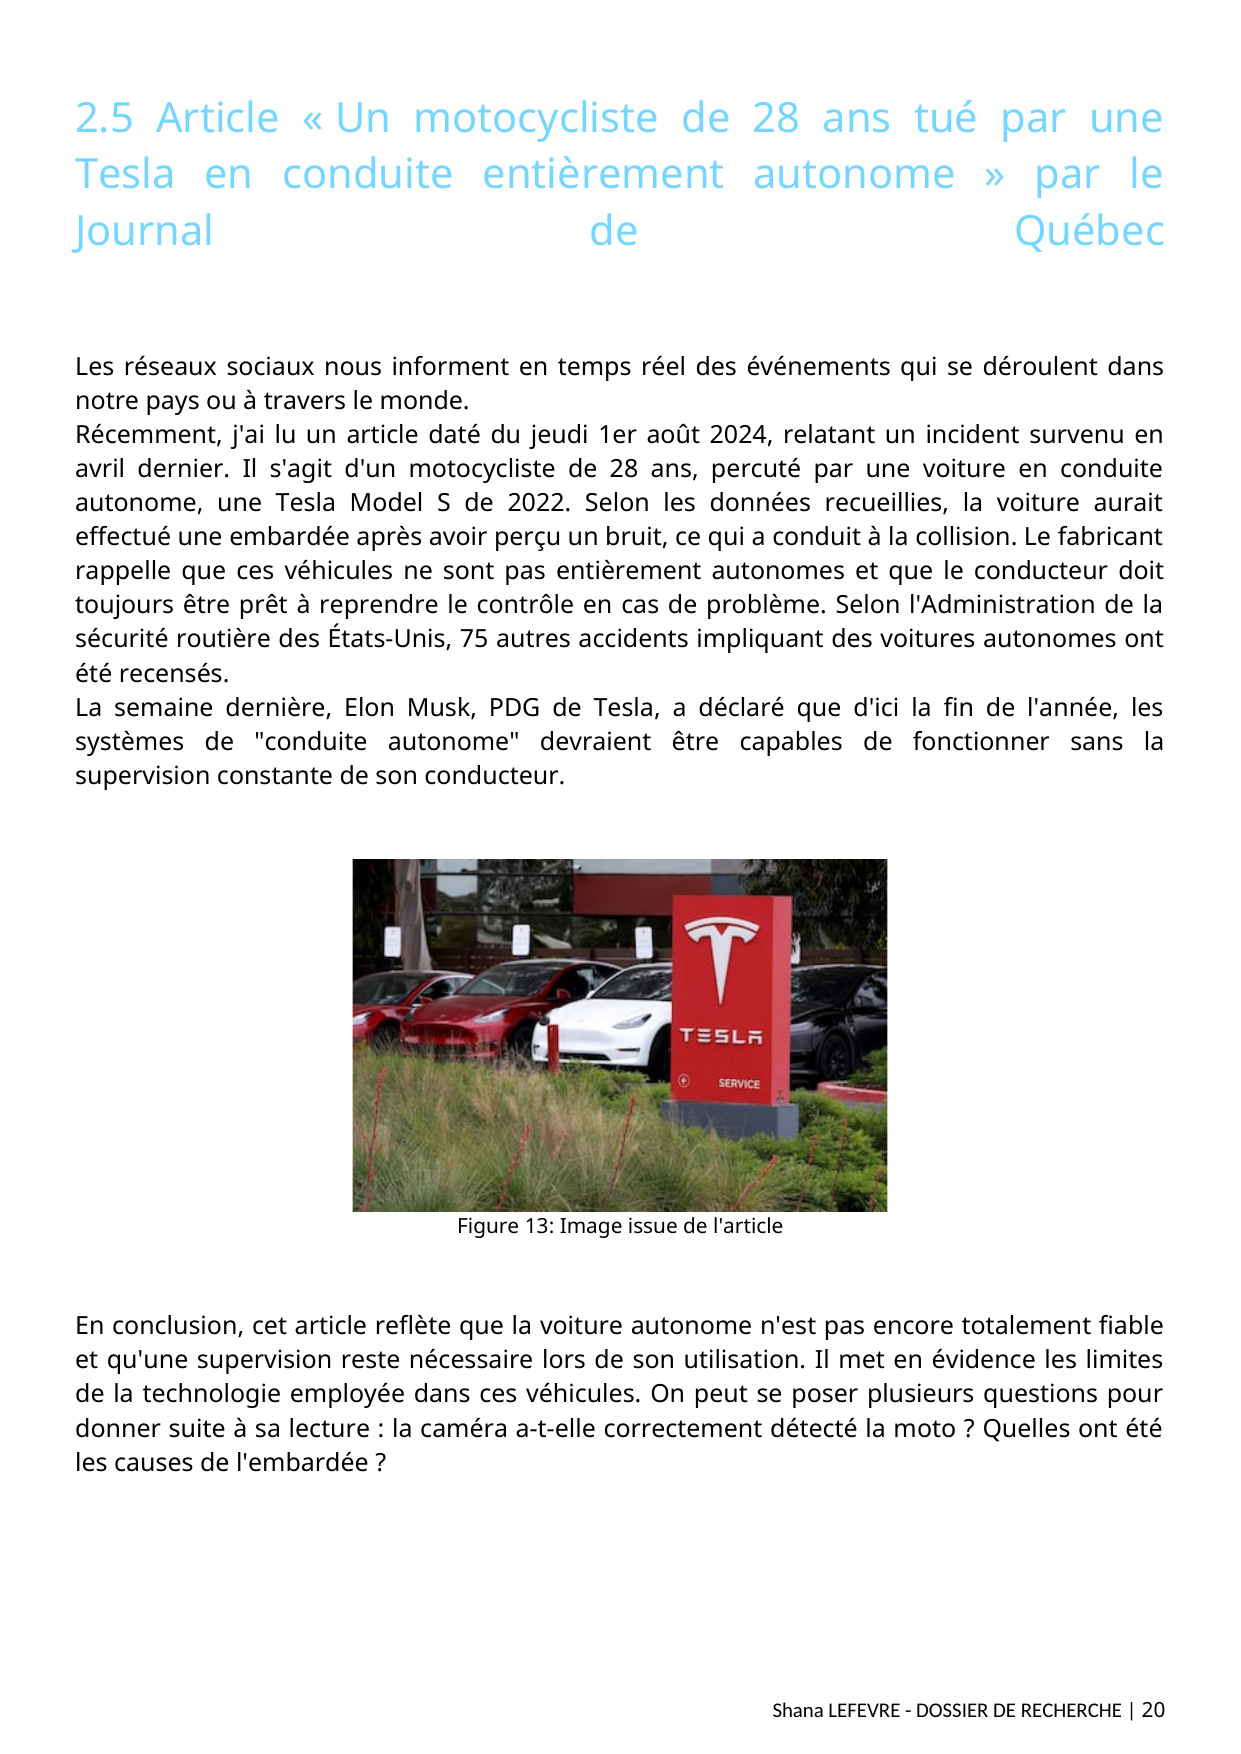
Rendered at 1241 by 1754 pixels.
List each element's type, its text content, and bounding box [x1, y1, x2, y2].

text La semaine dernière, Elon Musk, PDG de Tesla, a déclaré que d'ici la fin de l'année, les systèmes de "conduite autonome" devraient être capables de fonctionner sans la supervision constante de son conducteur. [75, 689, 1165, 791]
text Figure 13: Image issue de l'article [75, 1211, 1165, 1240]
text Les réseaux sociaux nous informent en temps réel des événements qui se déroulent dans notre pays ou à travers le monde. [75, 349, 1165, 417]
subtitle 2.5 Article « Un motocycliste de 28 ans tué par une Tesla en conduite entièrement autonome » par le Journal de Québec [75, 87, 1165, 314]
picture [352, 859, 888, 1212]
text Récemment, j'ai lu un article daté du jeudi 1er août 2024, relatant un incident survenu en avril dernier. Il s'agit d'un motocycliste de 28 ans, percuté par une voiture en conduite autonome, une Tesla Model S de 2022. Selon les données recueillies, la voiture aurait effectué une embardée après avoir perçu un bruit, ce qui a conduit à la collision. Le fabricant rappelle que ces véhicules ne sont pas entièrement autonomes et que le conducteur doit toujours être prêt à reprendre le contrôle en cas de problème. Selon l'Administration de la sécurité routière des États-Unis, 75 autres accidents impliquant des voitures autonomes ont été recensés. [75, 417, 1165, 689]
text En conclusion, cet article reflète que la voiture autonome n'est pas encore totalement fiable et qu'une supervision reste nécessaire lors de son utilisation. Il met en évidence les limites de la technologie employée dans ces véhicules. On peut se poser plusieurs questions pour donner suite à sa lecture : la caméra a-t-elle correctement détecté la moto ? Quelles ont été les causes de l'embardée ? [75, 1308, 1165, 1478]
